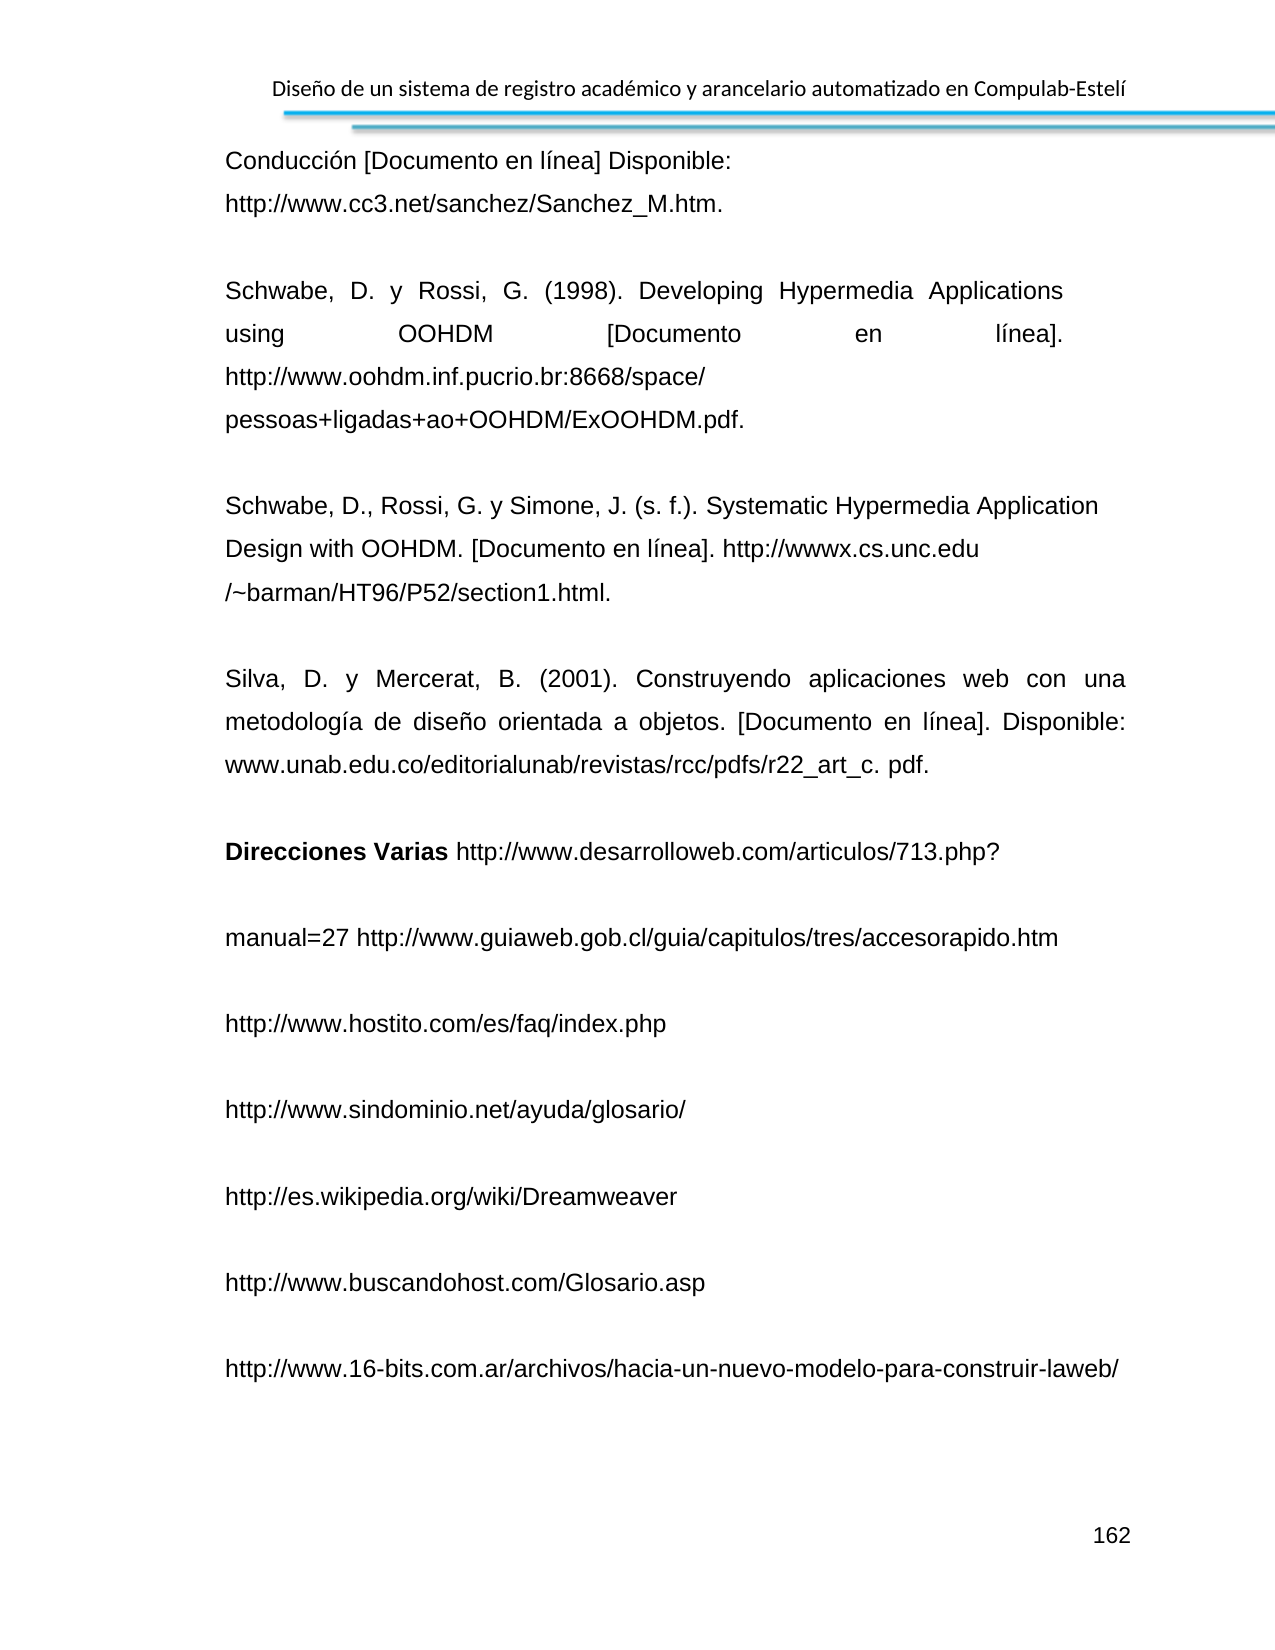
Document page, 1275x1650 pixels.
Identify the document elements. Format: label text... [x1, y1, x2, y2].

text Schwabe, D., Rossi, G. y Simone, J. (s. f.). Systematic Hypermedia Application Design with OOHDM. [Documento en línea]. http://wwwx.cs.unc.edu [225, 491, 1101, 563]
text Schwabe, D. y Rossi, G. (1998). Developing Hypermedia Applications using OOHDM [Documento en línea]. http://www.oohdm.inf.pucrio.br:8668/space/ pessoas+ligadas+ao+OOHDM/ExOOHDM.pdf. [225, 276, 1064, 434]
text Direcciones Varias http://www.desarrolloweb.com/articulos/713.php?manual=27 http://www.guiaweb.gob.cl/guia/capitulos/tres/accesorapido.htm http://www.hostito.com/es/faq/index.php http://www.sindominio.net/ayuda/glosario/ http://es.wikipedia.org/wiki/Dreamweaver http://www.buscandohost.com/Glosario.asp [225, 837, 1109, 1297]
text /~barman/HT96/P52/section1.html. [225, 578, 1231, 606]
text http://www.16-bits.com.ar/archivos/hacia-un-nuevo-modelo-para-construir-laweb/ [225, 1354, 1231, 1383]
text Conducción [Documento en línea] Disponible: http://www.cc3.net/sanchez/Sanchez_M.htm. [225, 146, 734, 218]
text Silva, D. y Mercerat, B. (2001). Construyendo aplicaciones web con una metodología de diseño orientada a objetos. [Documento en línea]. Disponible: www.unab.edu.co/editorialunab/revistas/rcc/pdfs/r22_art_c. pdf. [225, 664, 1127, 779]
picture [275, 106, 1275, 141]
